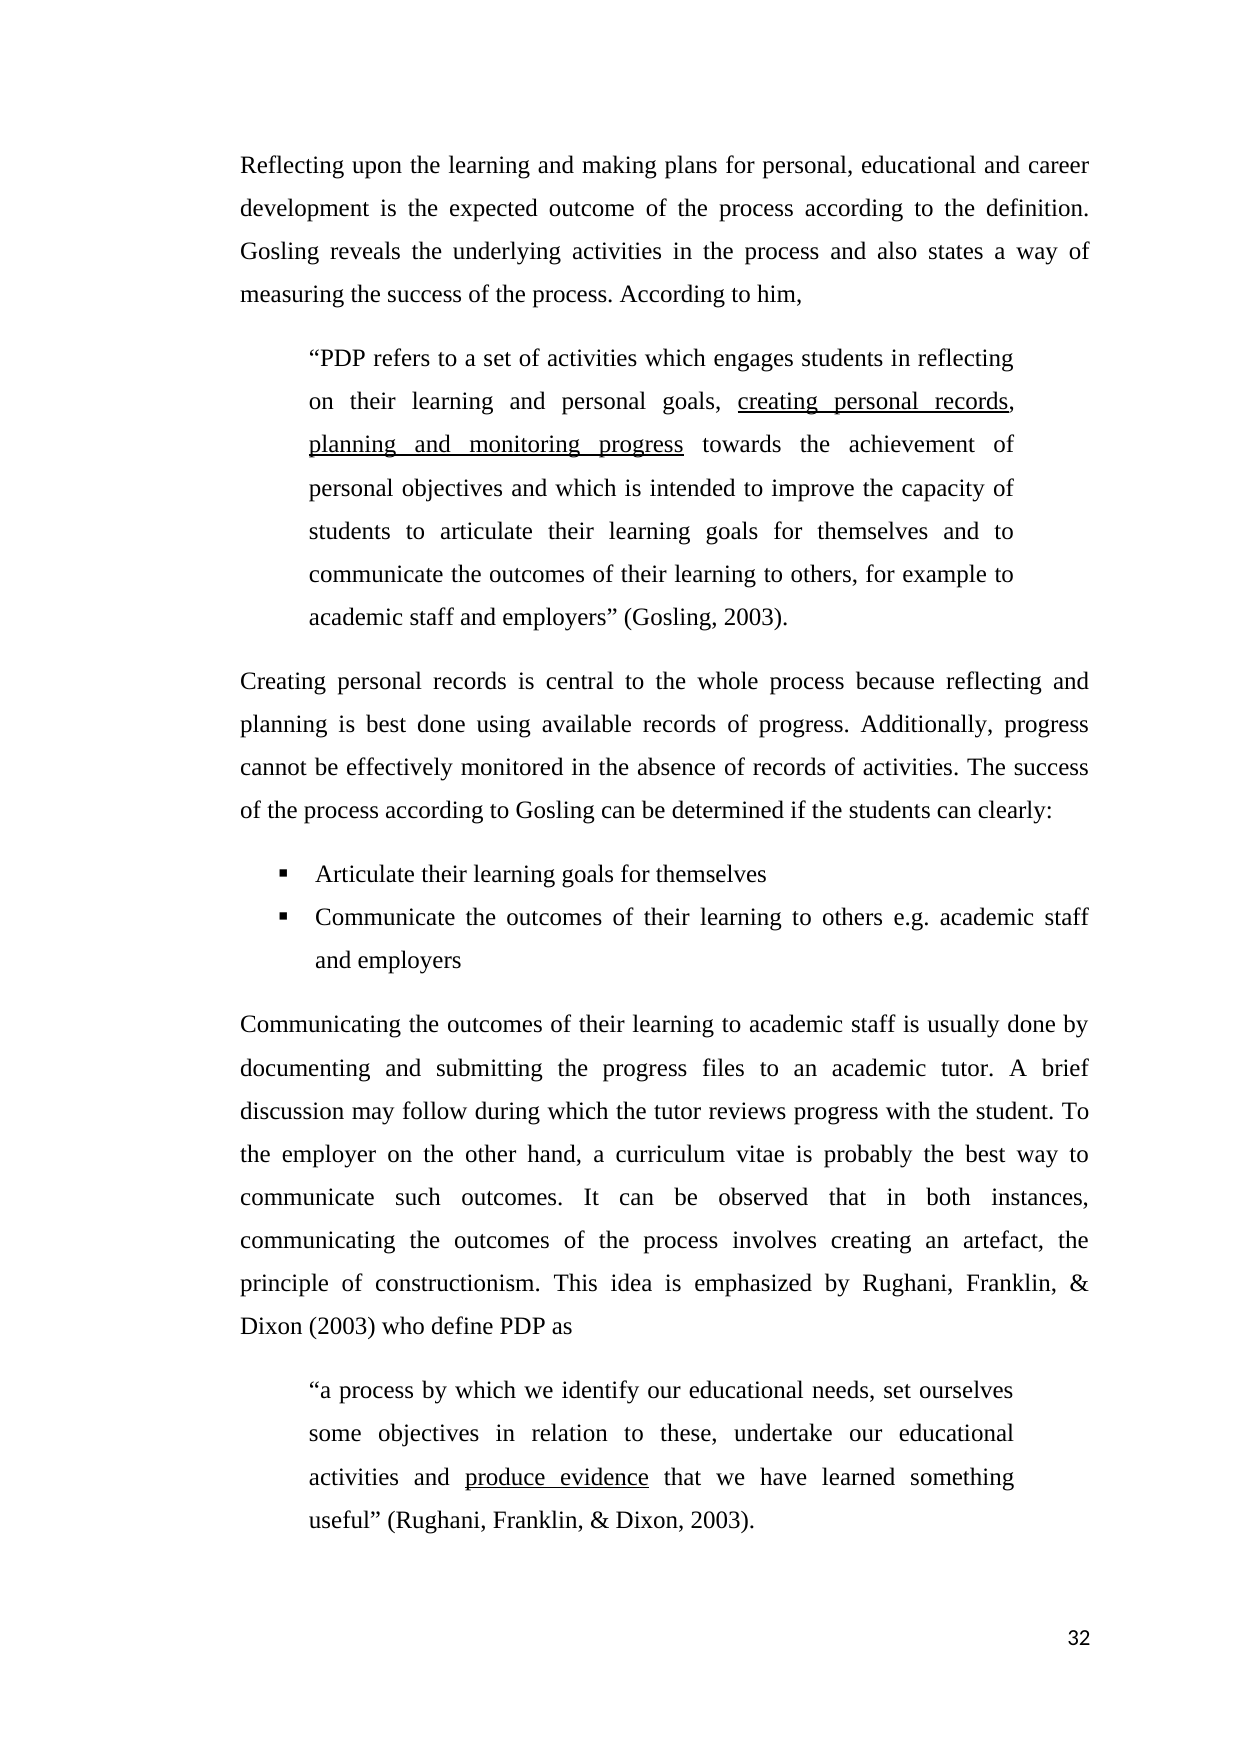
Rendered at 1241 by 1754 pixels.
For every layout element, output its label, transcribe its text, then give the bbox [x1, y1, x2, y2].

text “a process by which we identify our educational needs, set ourselves some objectives in relation to these, undertake our educational activities and produce evidence that we have learned something useful” (Rughani, Franklin, & Dixon, 2003). [309, 1375, 1014, 1533]
list Articulate their learning goals for themselves [277, 859, 1090, 888]
text Creating personal records is central to the whole process because reflecting and planning is best done using available records of progress. Additionally, progress cannot be effectively monitored in the absence of records of activities. The success of the process according to Gosling can be determined if the students can clearly: [240, 666, 1090, 824]
text “PDP refers to a set of activities which engages students in reflecting on their learning and personal goals, creating personal records, planning and monitoring progress towards the achievement of personal objectives and which is intended to improve the capacity of students to articulate their learning goals for themselves and to communicate the outcomes of their learning to others, for example to academic staff and employers” (Gosling, 2003). [309, 343, 1014, 631]
text Communicating the outcomes of their learning to academic staff is usually done by documenting and submitting the progress files to an academic tutor. A brief discussion may follow during which the tutor reviews progress with the student. To the employer on the other hand, a curriculum vitae is probably the best way to communicate such outcomes. It can be observed that in both instances, communicating the outcomes of the process involves creating an artefact, the principle of constructionism. This idea is emphasized by Rughani, Franklin, & Dixon (2003) who define PDP as [240, 1009, 1090, 1340]
list Communicate the outcomes of their learning to others e.g. academic staff and employers [277, 902, 1090, 974]
text Reflecting upon the learning and making plans for personal, educational and career development is the expected outcome of the process according to the definition. Gosling reveals the underlying activities in the process and also states a way of measuring the success of the process. According to him, [240, 150, 1090, 308]
